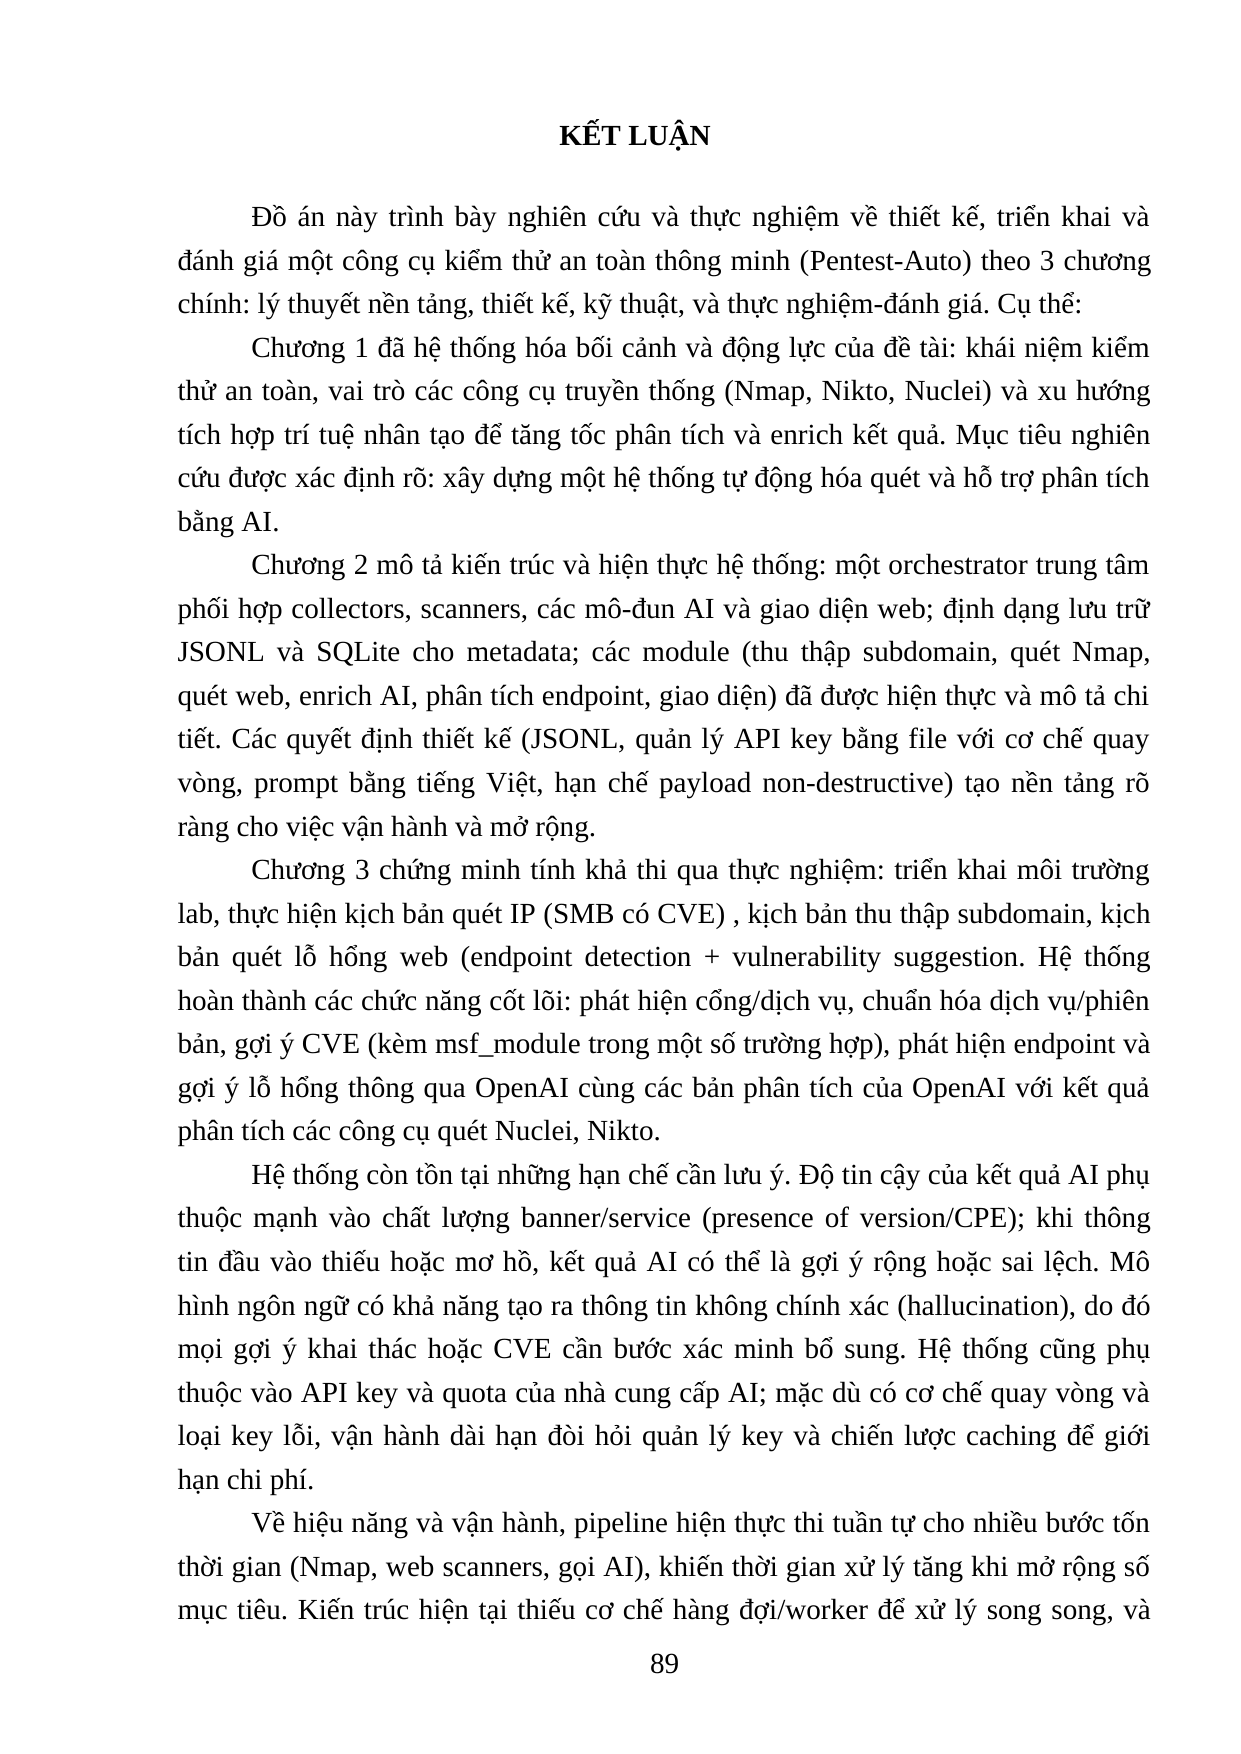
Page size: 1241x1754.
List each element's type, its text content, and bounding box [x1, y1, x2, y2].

text Chương 1 đã hệ thống hóa bối cảnh và động lực của đề tài: khái niệm kiểm thử an toàn, vai trò các công cụ truyền thống (Nmap, Nikto, Nuclei) và xu hướng tích hợp trí tuệ nhân tạo để tăng tốc phân tích và enrich kết quả. Mục tiêu nghiên cứu được xác định rõ: xây dựng một hệ thống tự động hóa quét và hỗ trợ phân tích bằng AI. [177, 330, 1152, 537]
text Đồ án này trình bày nghiên cứu và thực nghiệm về thiết kế, triển khai và đánh giá một công cụ kiểm thử an toàn thông minh (Pentest-Auto) theo 3 chương chính: lý thuyết nền tảng, thiết kế, kỹ thuật, và thực nghiệm-đánh giá. Cụ thể: [177, 199, 1152, 320]
text Kết luận [177, 118, 1092, 152]
text Chương 3 chứng minh tính khả thi qua thực nghiệm: triển khai môi trường lab, thực hiện kịch bản quét IP (SMB có CVE) , kịch bản thu thập subdomain, kịch bản quét lỗ hổng web (endpoint detection + vulnerability suggestion. Hệ thống hoàn thành các chức năng cốt lõi: phát hiện cổng/dịch vụ, chuẩn hóa dịch vụ/phiên bản, gợi ý CVE (kèm msf_module trong một số trường hợp), phát hiện endpoint và gợi ý lỗ hổng thông qua OpenAI cùng các bản phân tích của OpenAI với kết quả phân tích các công cụ quét Nuclei, Nikto. [177, 852, 1152, 1147]
text Hệ thống còn tồn tại những hạn chế cần lưu ý. Độ tin cậy của kết quả AI phụ thuộc mạnh vào chất lượng banner/service (presence of version/CPE); khi thông tin đầu vào thiếu hoặc mơ hồ, kết quả AI có thể là gợi ý rộng hoặc sai lệch. Mô hình ngôn ngữ có khả năng tạo ra thông tin không chính xác (hallucination), do đó mọi gợi ý khai thác hoặc CVE cần bước xác minh bổ sung. Hệ thống cũng phụ thuộc vào API key và quota của nhà cung cấp AI; mặc dù có cơ chế quay vòng và loại key lỗi, vận hành dài hạn đòi hỏi quản lý key và chiến lược caching để giới hạn chi phí. [177, 1157, 1152, 1495]
text Chương 2 mô tả kiến trúc và hiện thực hệ thống: một orchestrator trung tâm phối hợp collectors, scanners, các mô-đun AI và giao diện web; định dạng lưu trữ JSONL và SQLite cho metadata; các module (thu thập subdomain, quét Nmap, quét web, enrich AI, phân tích endpoint, giao diện) đã được hiện thực và mô tả chi tiết. Các quyết định thiết kế (JSONL, quản lý API key bằng file với cơ chế quay vòng, prompt bằng tiếng Việt, hạn chế payload non-destructive) tạo nền tảng rõ ràng cho việc vận hành và mở rộng. [177, 547, 1152, 842]
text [177, 1505, 1152, 1626]
